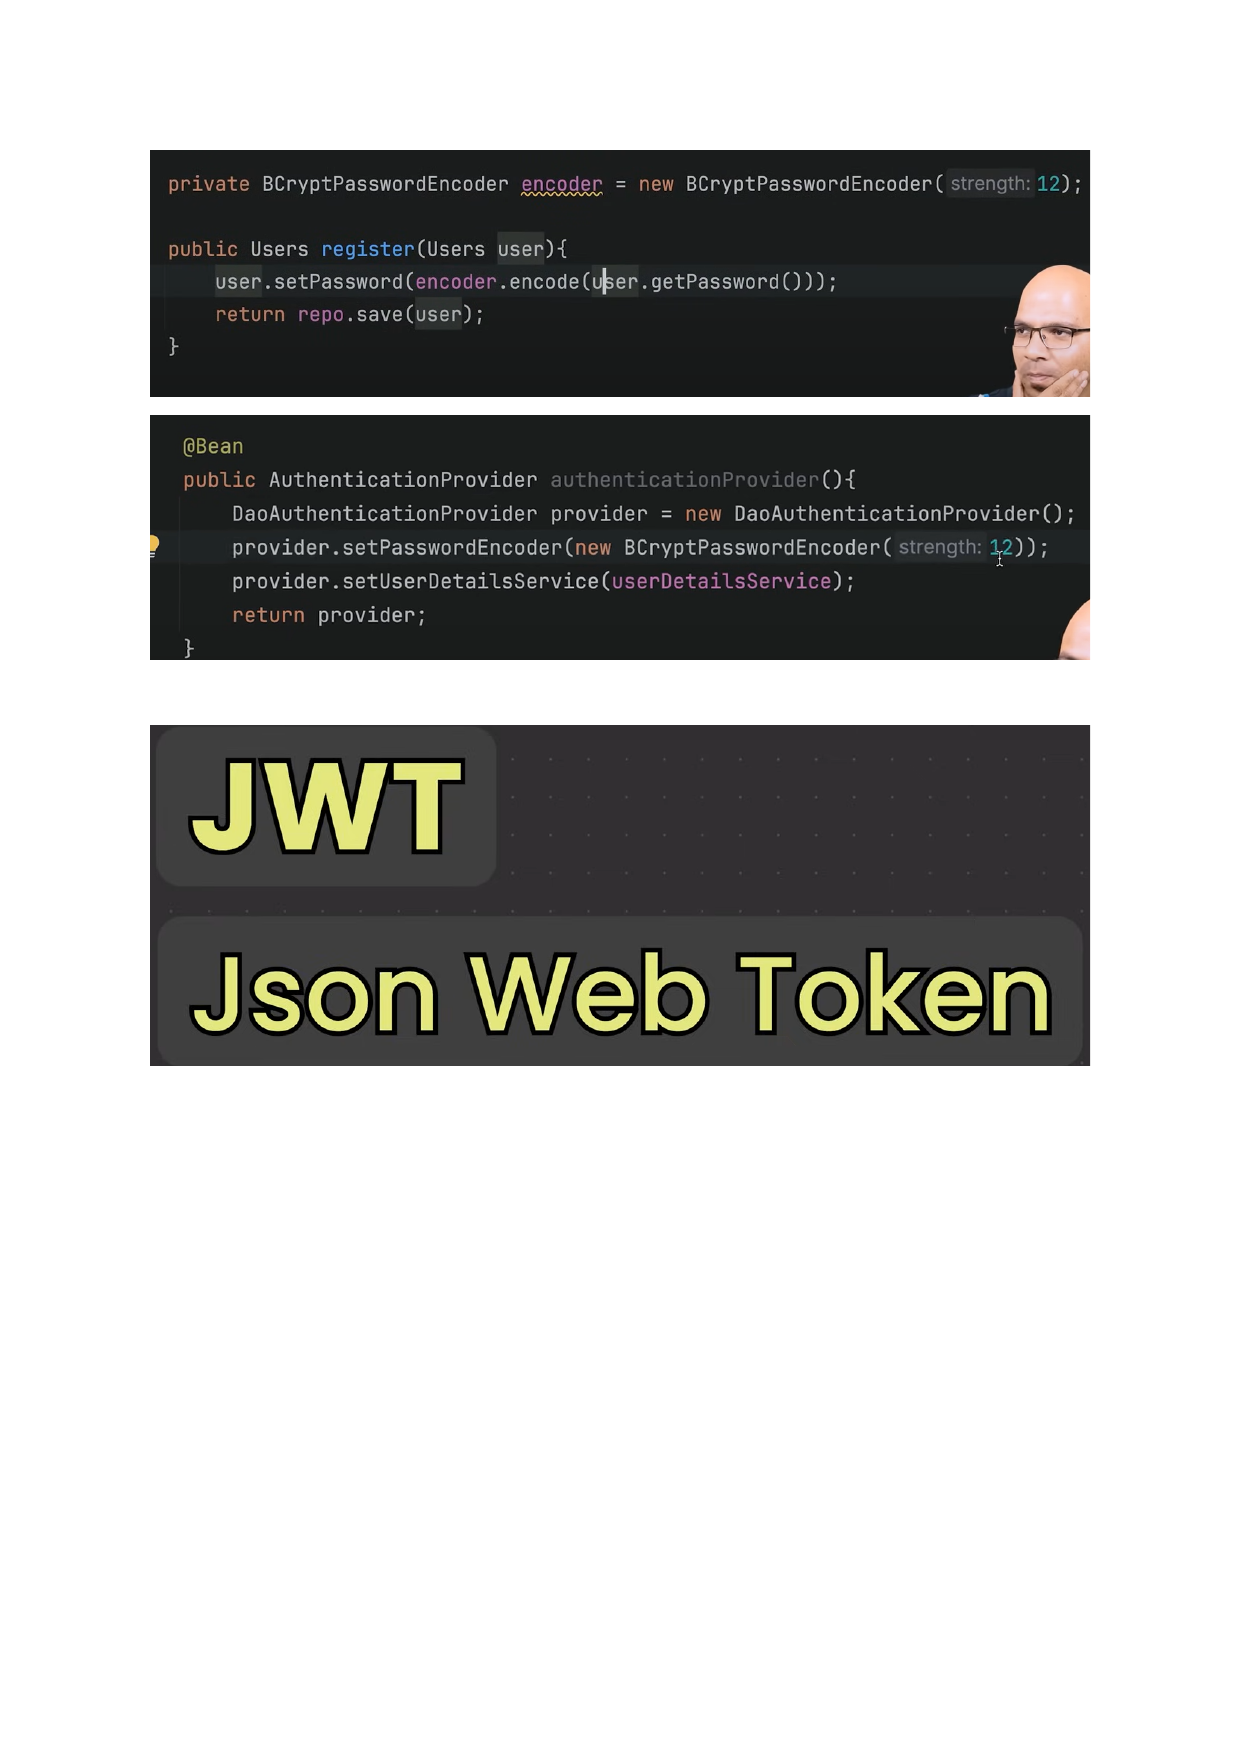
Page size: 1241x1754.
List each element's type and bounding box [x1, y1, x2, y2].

picture [150, 415, 1091, 660]
picture [150, 150, 1091, 397]
picture [150, 725, 1091, 1066]
